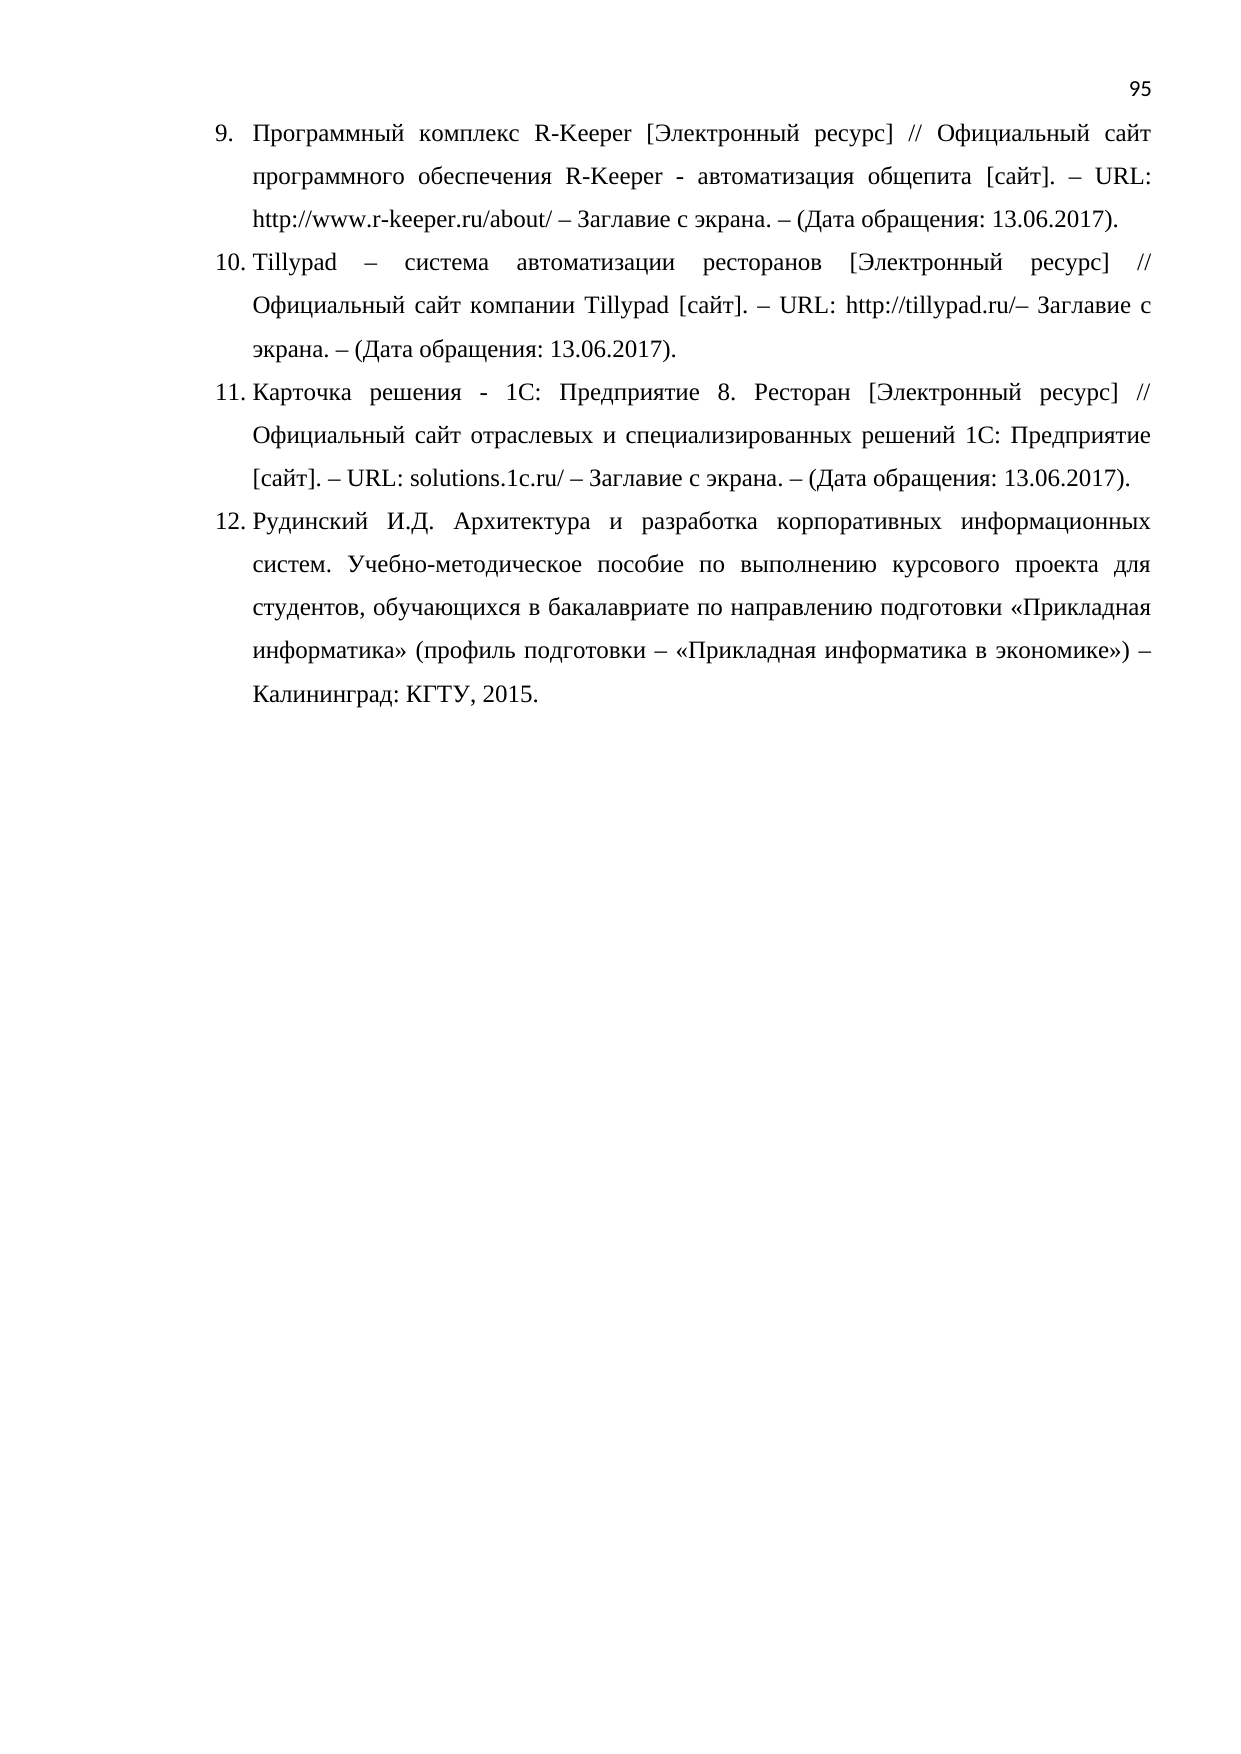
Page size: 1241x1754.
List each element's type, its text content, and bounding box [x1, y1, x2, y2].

list Рудинский И.Д. Архитектура и разработка корпоративных информационных систем. Учебно-методическое пособие по выполнению курсового проекта для студентов, обучающихся в бакалавриате по направлению подготовки «Прикладная информатика» (профиль подготовки – «Прикладная информатика в экономике») – Калининград: КГТУ, 2015. [215, 506, 1152, 707]
list Tillypad – система автоматизации ресторанов [Электронный ресурс] // Официальный сайт компании Tillypad [сайт]. – URL: http://tillypad.ru/– Заглавие с экрана. – (Дата обращения: 13.06.2017). [215, 247, 1152, 362]
list Программный комплекс R-Keeper [Электронный ресурс] // Официальный сайт программного обеспечения R-Keeper - автоматизация общепита [сайт]. – URL: http://www.r-keeper.ru/about/ – Заглавие с экрана. – (Дата обращения: 13.06.2017). [215, 118, 1152, 233]
list Карточка решения - 1С: Предприятие 8. Ресторан [Электронный ресурс] // Официальный сайт отраслевых и специализированных решений 1С: Предприятие [сайт]. – URL: solutions.1c.ru/ – Заглавие с экрана. – (Дата обращения: 13.06.2017). [215, 377, 1152, 492]
